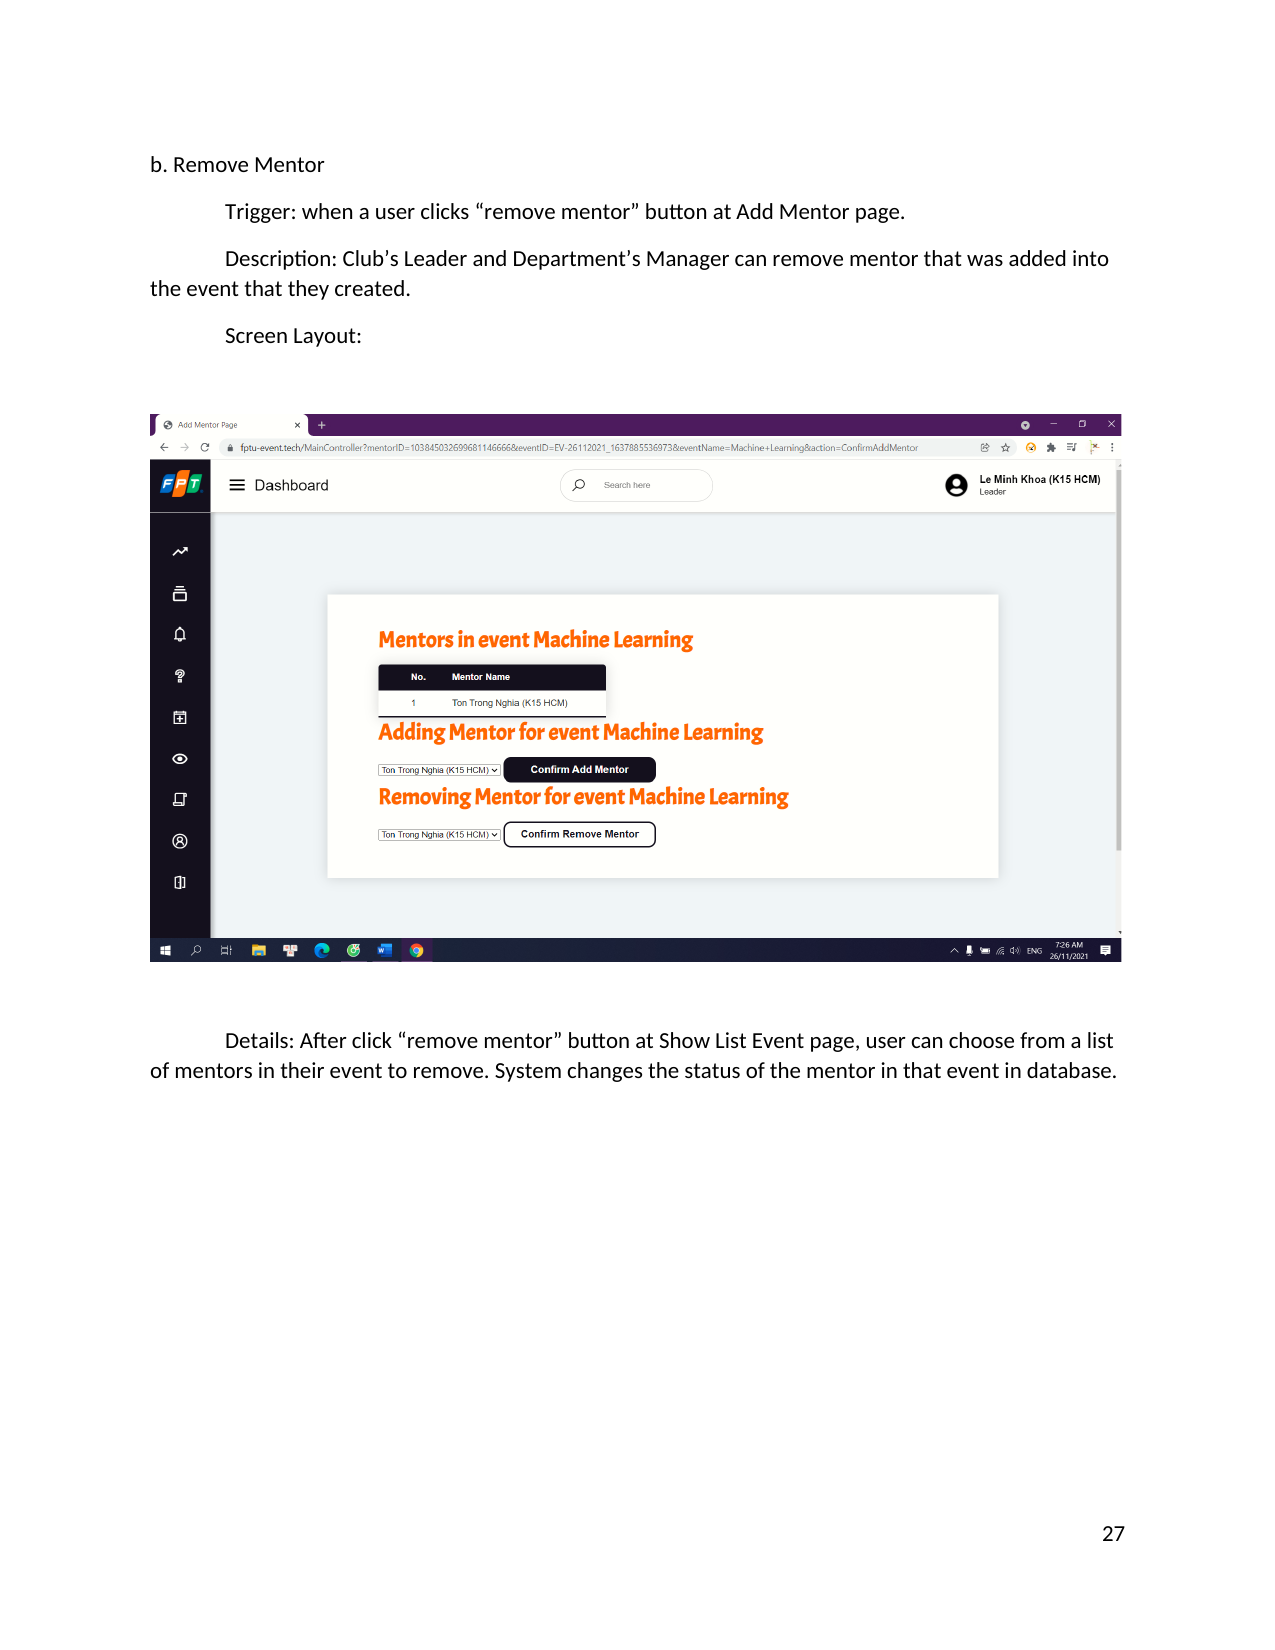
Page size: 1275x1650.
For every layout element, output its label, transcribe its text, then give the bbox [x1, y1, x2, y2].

text Screen Layout: [150, 321, 1125, 349]
text Description: Club’s Leader and Department’s Manager can remove mentor that was added into the event that they created. [150, 244, 1125, 302]
picture [150, 414, 1122, 961]
text b. Remove Mentor [150, 150, 1125, 178]
text Trigger: when a user clicks “remove mentor” button at Add Mentor page. [150, 197, 1125, 225]
